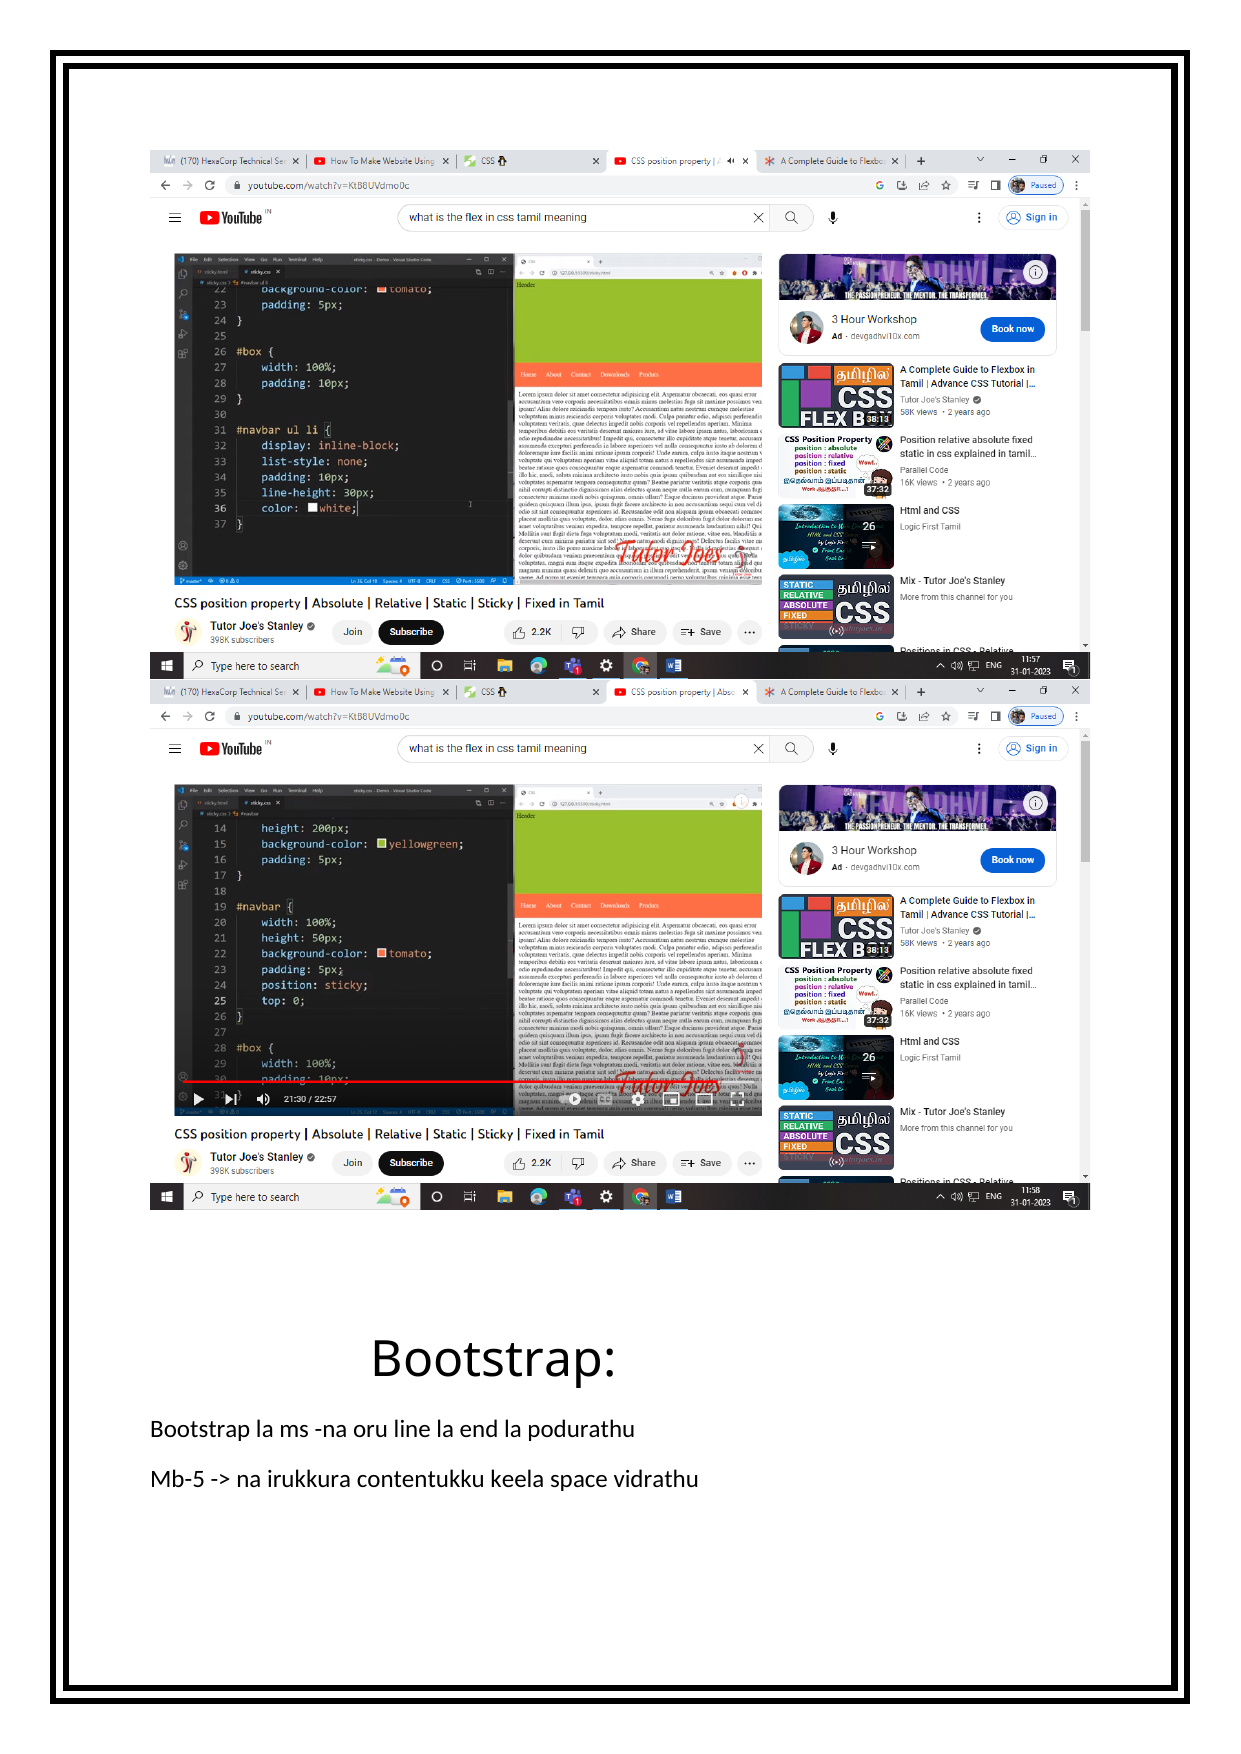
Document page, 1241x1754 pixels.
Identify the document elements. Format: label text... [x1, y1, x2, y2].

text Bootstrap la ms -na oru line la end la podurathu [150, 1413, 1090, 1444]
text Mb-5 -> na irukkura contentukku keela space vidrathu [150, 1463, 1090, 1493]
text Bootstrap: [150, 1323, 1090, 1391]
picture [150, 150, 1091, 679]
picture [150, 680, 1091, 1210]
